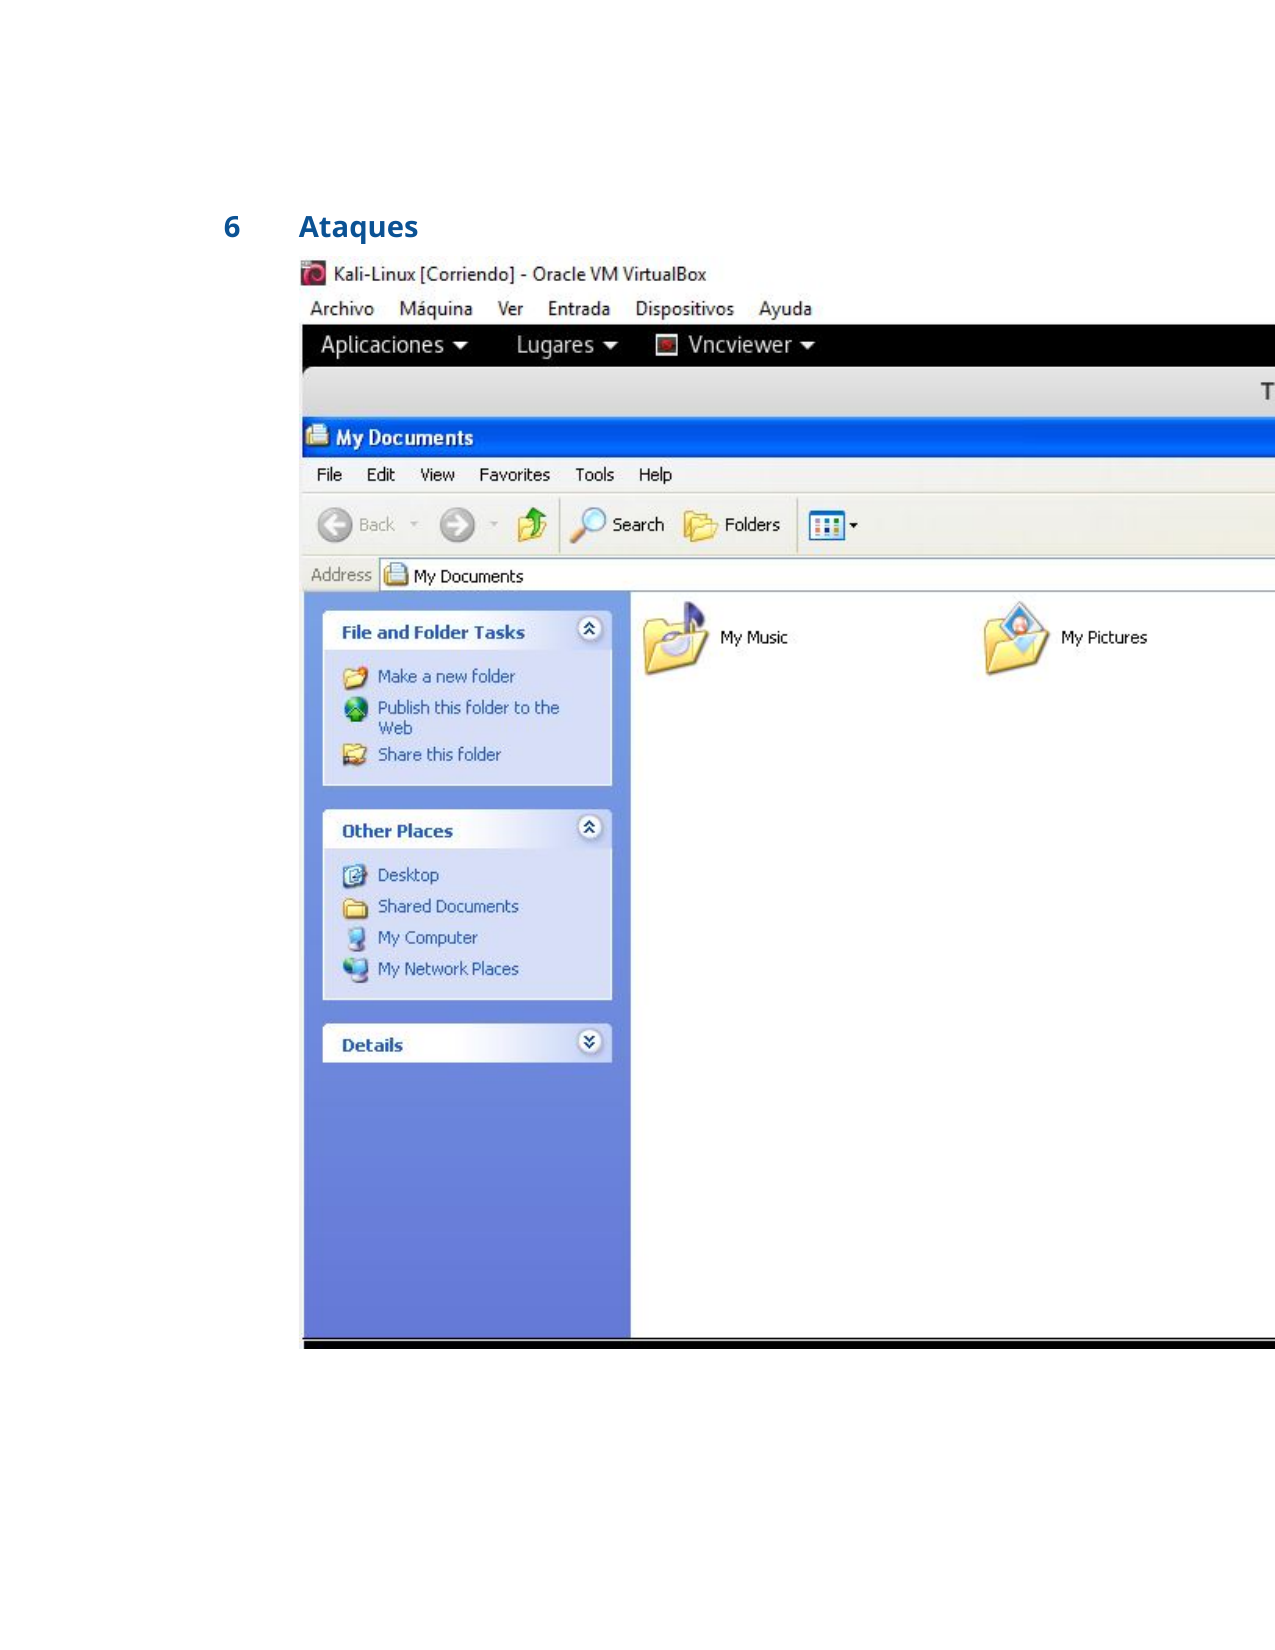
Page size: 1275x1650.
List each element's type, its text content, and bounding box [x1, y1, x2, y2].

picture [298, 256, 1275, 1349]
subtitle Ataques [224, 207, 1231, 246]
